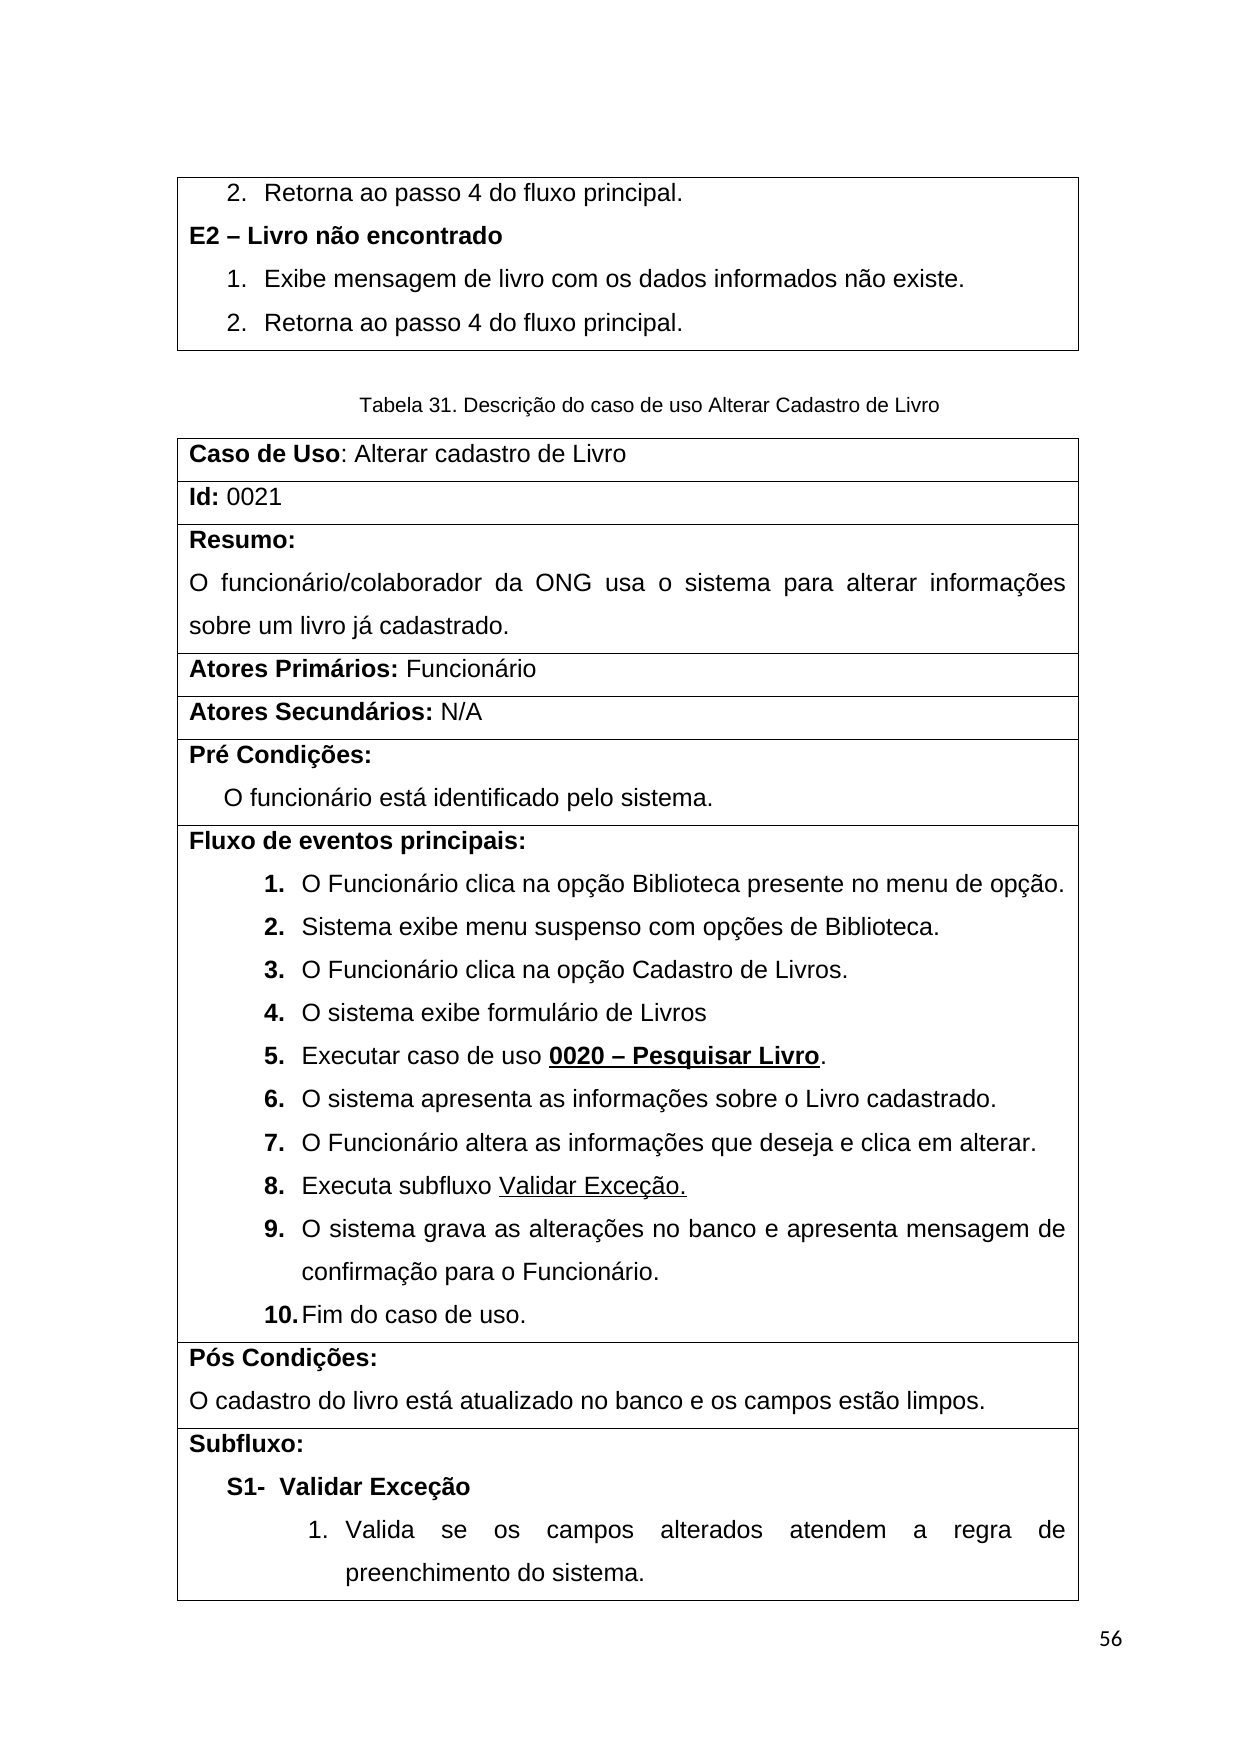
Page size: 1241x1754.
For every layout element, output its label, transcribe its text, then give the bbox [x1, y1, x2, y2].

table_cell Atores Primários: Funcionário [178, 654, 1078, 696]
table_cell Pré Condições: O funcionário está identificado pelo sistema. [178, 740, 1078, 825]
table_cell Atores Secundários: N/A [178, 697, 1078, 739]
table_cell Id: 0021 [178, 482, 1078, 524]
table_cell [178, 1429, 1078, 1600]
table_cell Fluxo de eventos principais: O Funcionário clica na opção Biblioteca presente no menu de opção. Sistema exibe menu suspenso com opções de Biblioteca. O Funcionário clica na opção Cadastro de Livros. O sistema exibe formulário de Livros Executar caso de uso 0020 – Pesquisar Livro. O sistema apresenta as informações sobre o Livro cadastrado. O Funcionário altera as informações que deseja e clica em alterar. Executa subfluxo Validar Exceção. O sistema grava as alterações no banco e apresenta mensagem de confirmação para o Funcionário. Fim do caso de uso. [178, 826, 1078, 1342]
table_cell Resumo: O funcionário/colaborador da ONG usa o sistema para alterar informações sobre um livro já cadastrado. [178, 525, 1078, 653]
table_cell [178, 178, 1078, 349]
table_header Caso de Uso: Alterar cadastro de Livro [178, 439, 1078, 481]
table_cell Pós Condições: O cadastro do livro está atualizado no banco e os campos estão limpos. [178, 1343, 1078, 1428]
